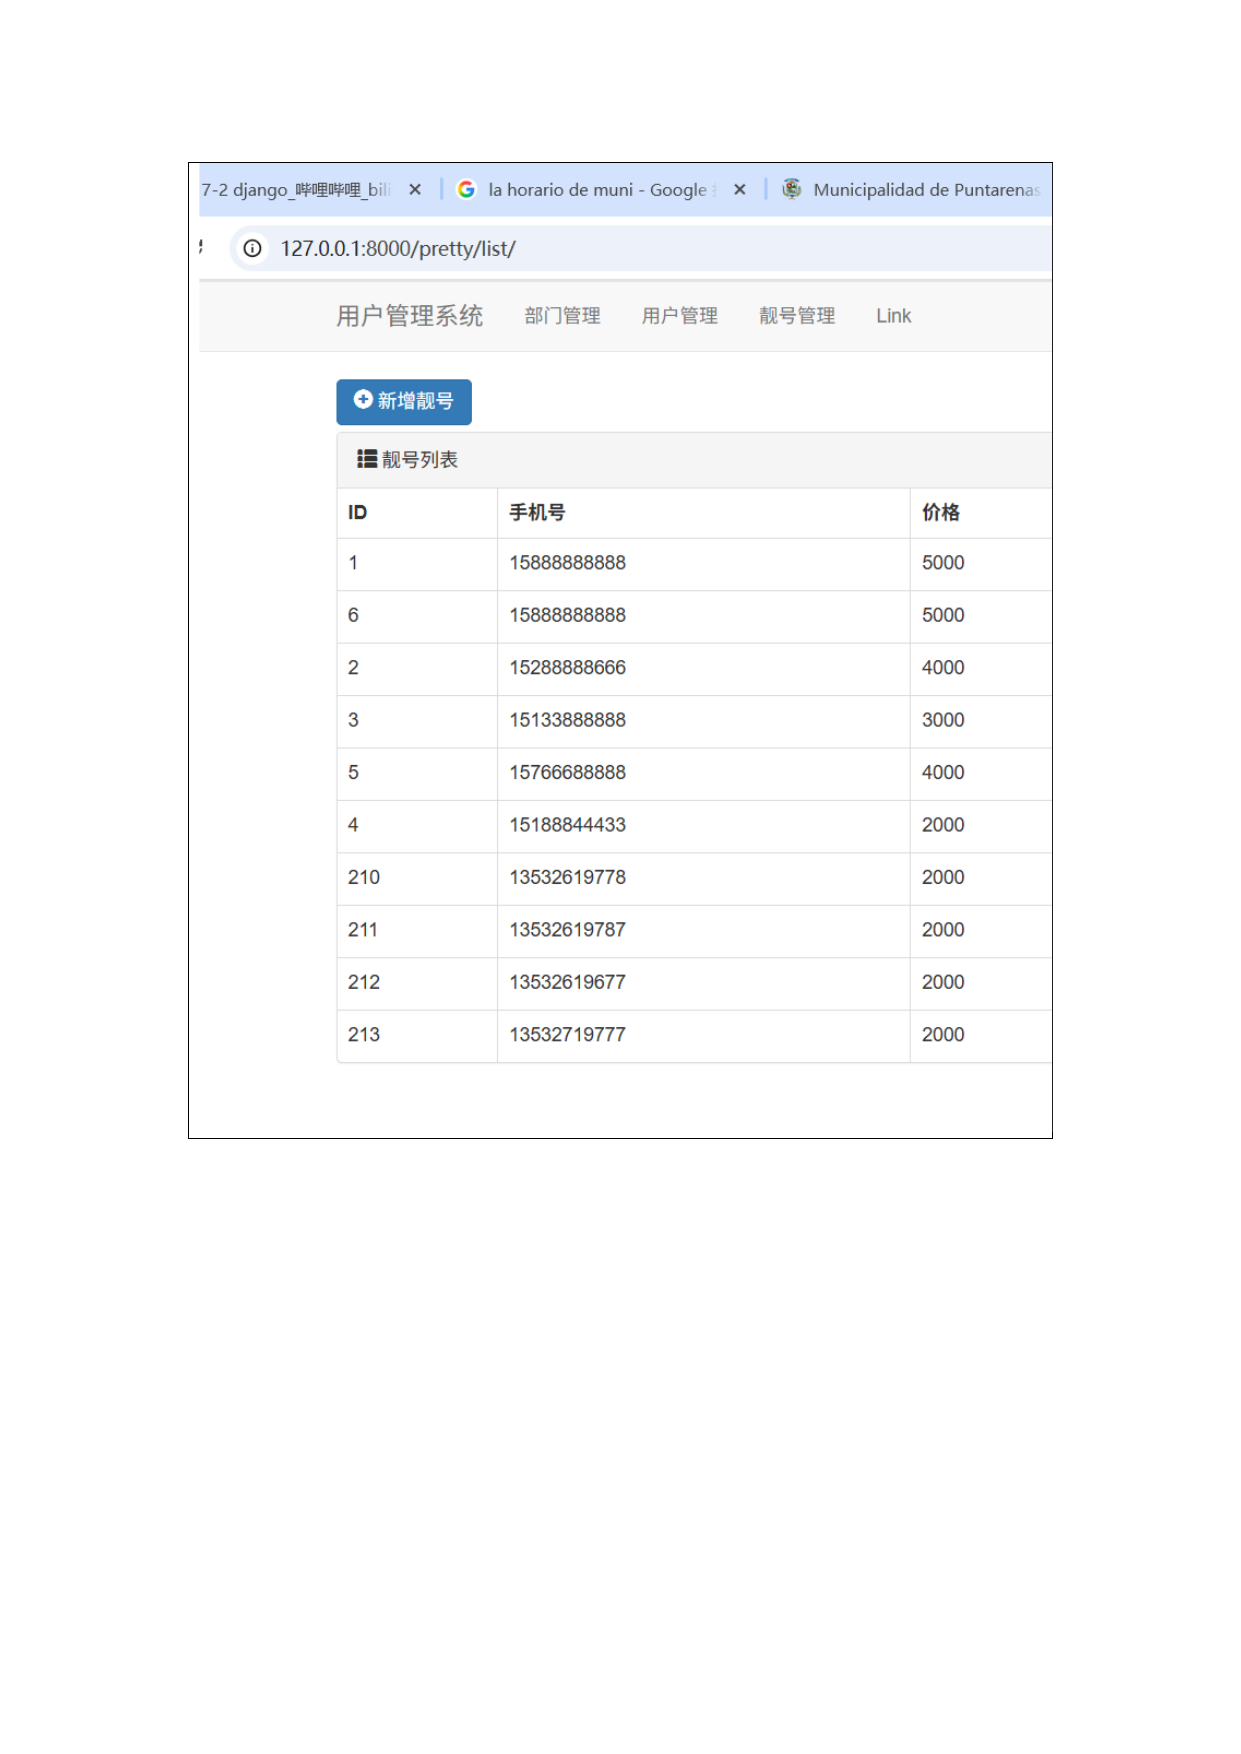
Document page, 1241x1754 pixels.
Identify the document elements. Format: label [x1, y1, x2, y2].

picture [199, 163, 1053, 1132]
table_cell [189, 163, 1052, 1138]
